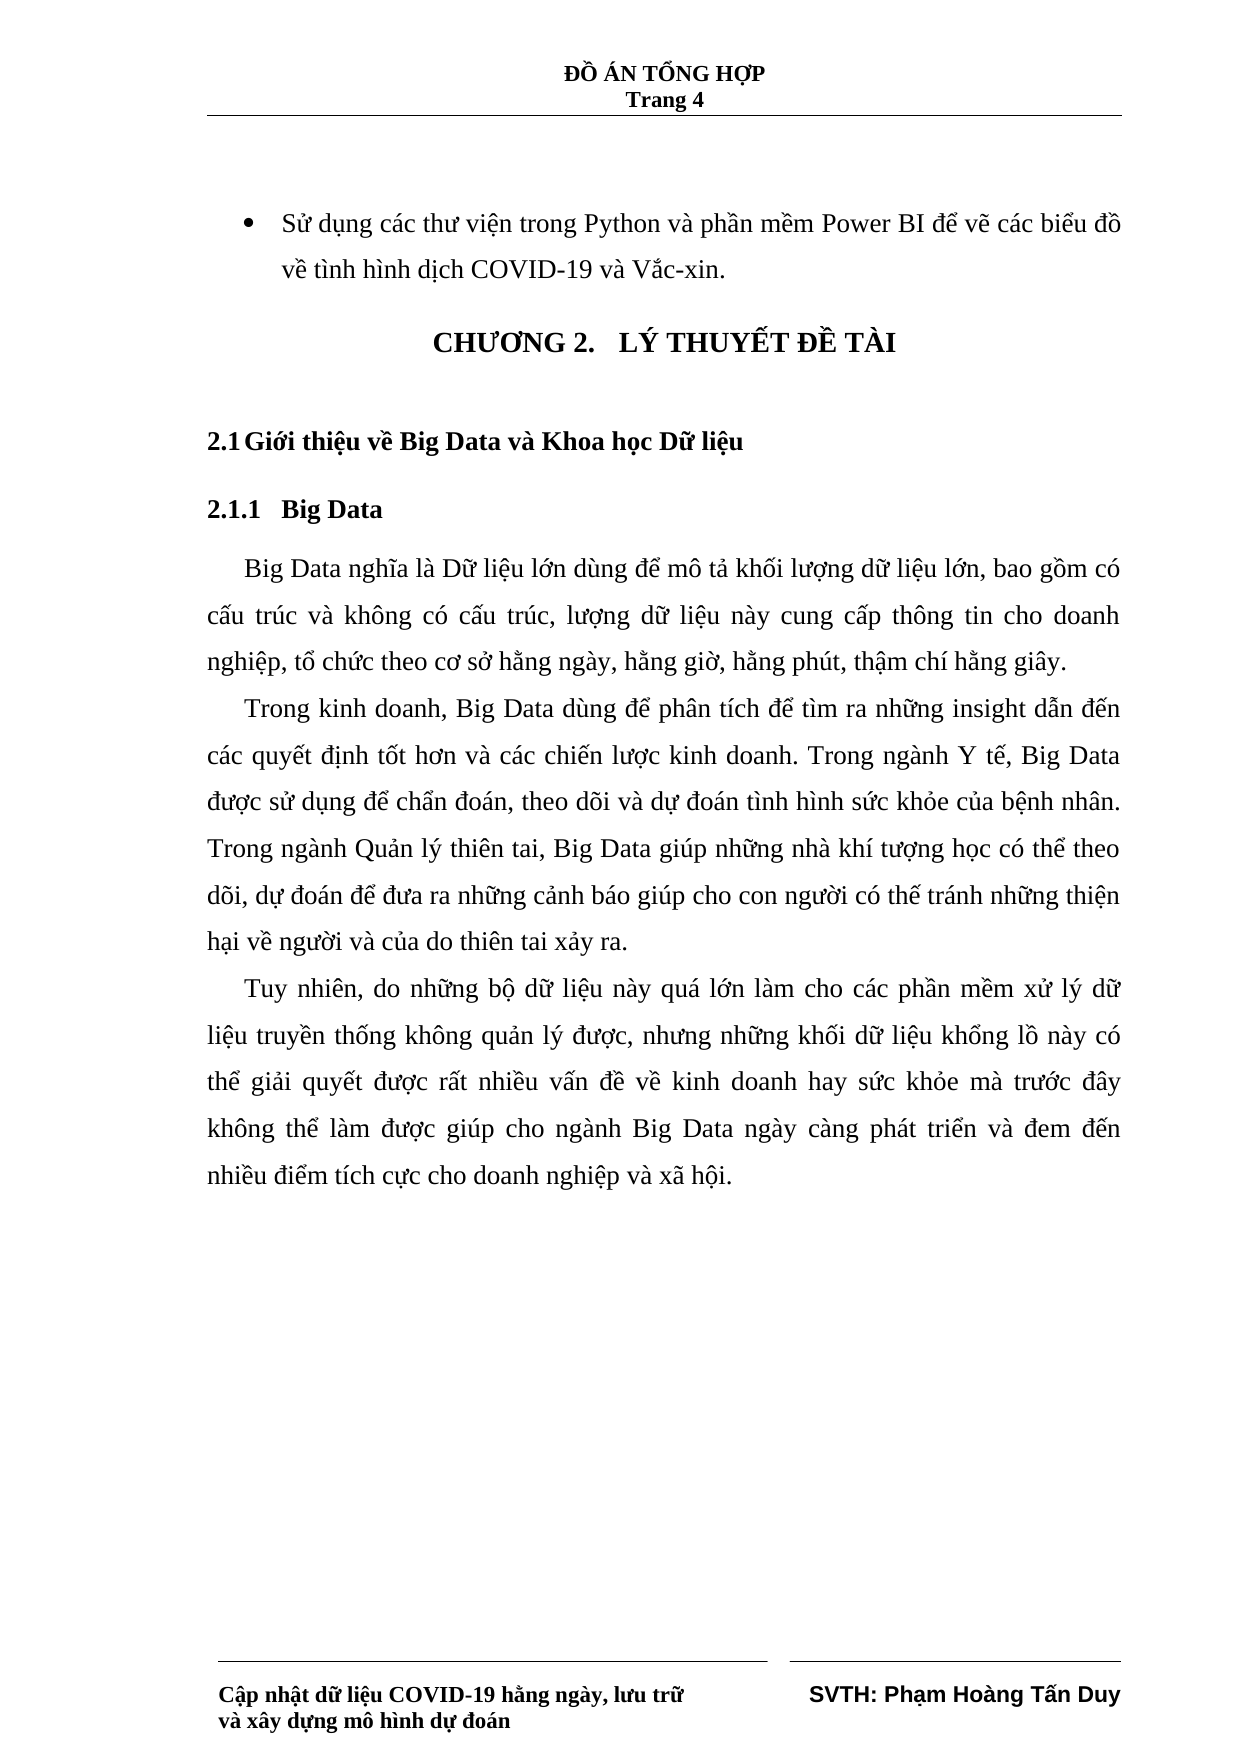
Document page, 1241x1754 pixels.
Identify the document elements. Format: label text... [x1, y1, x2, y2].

subtitle Big Data [207, 493, 1122, 524]
list Sử dụng các thư viện trong Python và phần mềm Power BI để vẽ các biểu đồ về tình hình dịch COVID-19 và Vắc-xin. [244, 207, 1122, 285]
subtitle Giới thiệu về Big Data và Khoa học Dữ liệu [207, 426, 1122, 457]
text Big Data nghĩa là Dữ liệu lớn dùng để mô tả khối lượng dữ liệu lớn, bao gồm có cấu trúc và không có cấu trúc, lượng dữ liệu này cung cấp thông tin cho doanh nghiệp, tổ chức theo cơ sở hằng ngày, hằng giờ, hằng phút, thậm chí hằng giây. [207, 552, 1122, 677]
text Tuy nhiên, do những bộ dữ liệu này quá lớn làm cho các phần mềm xử lý dữ liệu truyền thống không quản lý được, nhưng những khối dữ liệu khổng lồ này có thể giải quyết được rất nhiều vấn đề về kinh doanh hay sức khỏe mà trước đây không thể làm được giúp cho ngành Big Data ngày càng phát triển và đem đến nhiều điểm tích cực cho doanh nghiệp và xã hội. [207, 972, 1122, 1190]
text Trong kinh doanh, Big Data dùng để phân tích để tìm ra những insight dẫn đến các quyết định tốt hơn và các chiến lược kinh doanh. Trong ngành Y tế, Big Data được sử dụng để chẩn đoán, theo dõi và dự đoán tình hình sức khỏe của bệnh nhân. Trong ngành Quản lý thiên tai, Big Data giúp những nhà khí tượng học có thể theo dõi, dự đoán để đưa ra những cảnh báo giúp cho con người có thế tránh những thiện hại về người và của do thiên tai xảy ra. [207, 692, 1122, 957]
subtitle LÝ THUYẾT ĐỀ TÀI [207, 325, 1122, 359]
